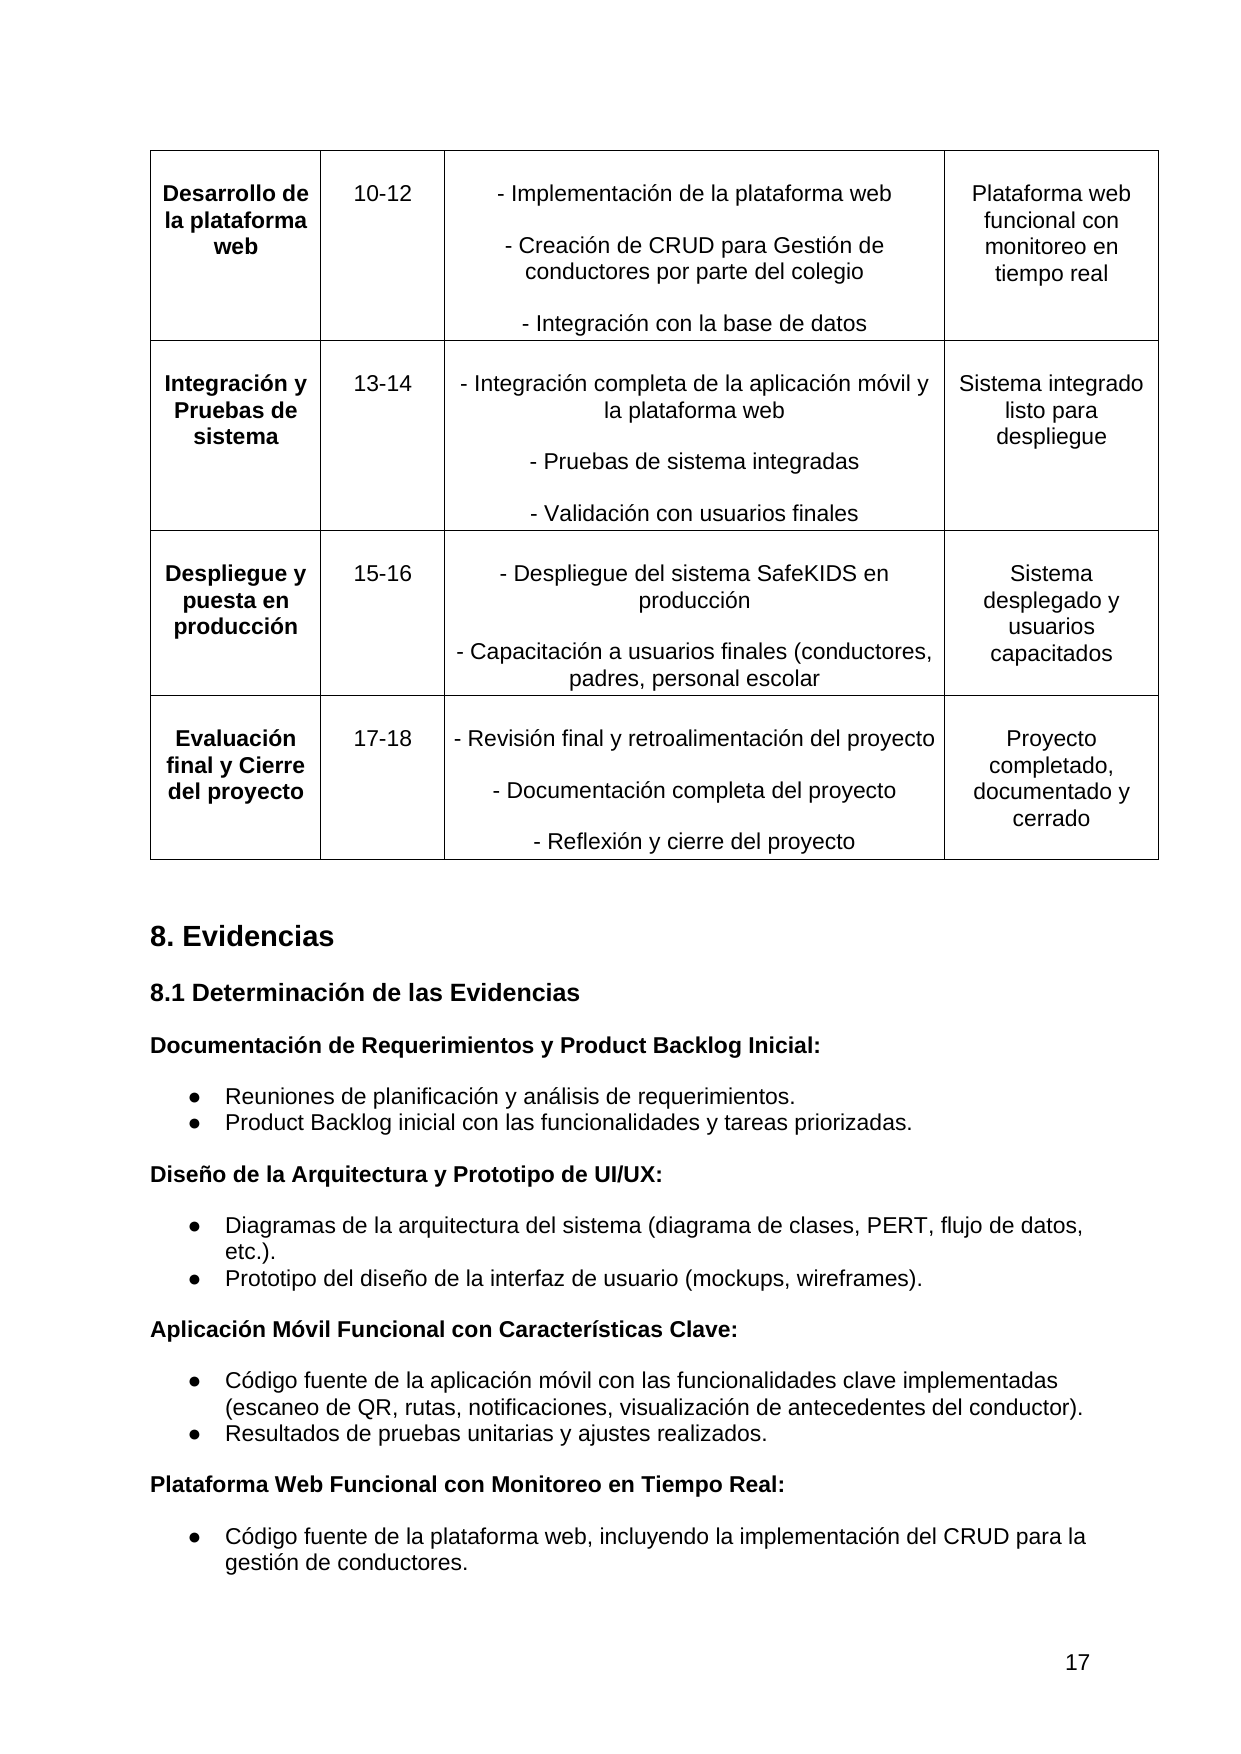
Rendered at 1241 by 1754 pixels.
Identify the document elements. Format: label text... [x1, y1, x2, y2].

text Plataforma Web Funcional con Monitoreo en Tiempo Real: [150, 1471, 1090, 1498]
table_cell Evaluación final y Cierre del proyecto [151, 696, 320, 859]
table_cell Despliegue y puesta en producción [151, 531, 320, 695]
subtitle 8.1 Determinación de las Evidencias [150, 978, 1090, 1007]
text Documentación de Requerimientos y Product Backlog Inicial: [150, 1032, 1090, 1058]
list Código fuente de la aplicación móvil con las funcionalidades clave implementadas (escaneo de QR, rutas, notificaciones, visualización de antecedentes del conductor). [187, 1367, 1090, 1420]
list Resultados de pruebas unitarias y ajustes realizados. [187, 1420, 1090, 1446]
table_cell - Integración completa de la aplicación móvil y la plataforma web - Pruebas de sistema integradas - Validación con usuarios finales [445, 341, 944, 530]
table_cell 13-14 [321, 341, 444, 530]
table_cell - Despliegue del sistema SafeKIDS en producción - Capacitación a usuarios finales (conductores, padres, personal escolar [445, 531, 944, 695]
table_cell 10-12 [321, 151, 444, 340]
table_cell - Implementación de la plataforma web - Creación de CRUD para Gestión de conductores por parte del colegio - Integración con la base de datos [445, 151, 944, 340]
table_cell Desarrollo de la plataforma web [151, 151, 320, 340]
table_cell - Revisión final y retroalimentación del proyecto - Documentación completa del proyecto - Reflexión y cierre del proyecto [445, 696, 944, 859]
table_cell Sistema desplegado y usuarios capacitados [945, 531, 1158, 695]
table_cell Proyecto completado, documentado y cerrado [945, 696, 1158, 859]
text Diseño de la Arquitectura y Prototipo de UI/UX: [150, 1161, 1090, 1187]
subtitle 8. Evidencias [150, 919, 1090, 953]
table_cell 15-16 [321, 531, 444, 695]
list Código fuente de la plataforma web, incluyendo la implementación del CRUD para la gestión de conductores. [187, 1523, 1090, 1576]
text Aplicación Móvil Funcional con Características Clave: [150, 1316, 1090, 1342]
table_cell Integración y Pruebas de sistema [151, 341, 320, 530]
table_cell 17-18 [321, 696, 444, 859]
list Prototipo del diseño de la interfaz de usuario (mockups, wireframes). [187, 1265, 1090, 1291]
table_cell Plataforma web funcional con monitoreo en tiempo real [945, 151, 1158, 340]
table_cell Sistema integrado listo para despliegue [945, 341, 1158, 530]
list Product Backlog inicial con las funcionalidades y tareas priorizadas. [187, 1109, 1090, 1136]
list Diagramas de la arquitectura del sistema (diagrama de clases, PERT, flujo de datos, etc.). [187, 1212, 1090, 1265]
list Reuniones de planificación y análisis de requerimientos. [187, 1083, 1090, 1109]
